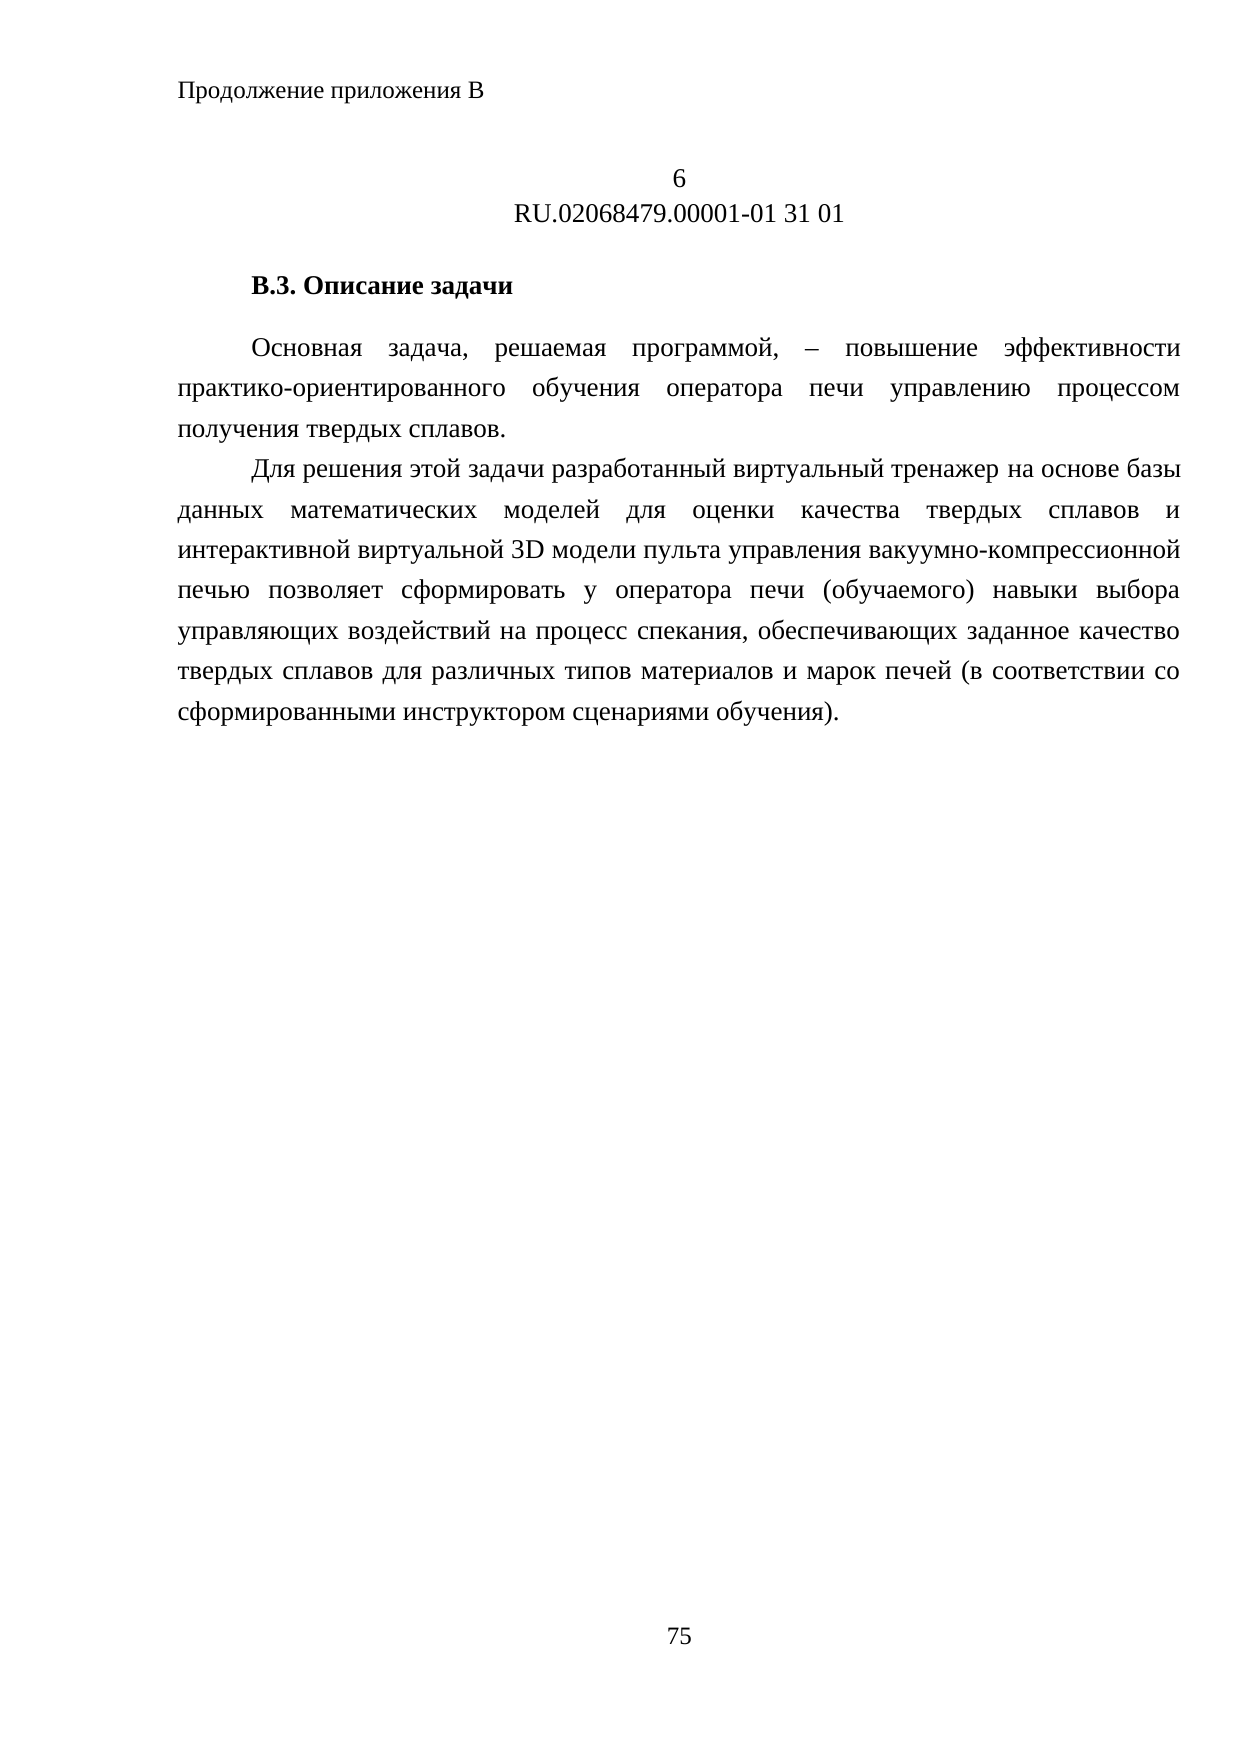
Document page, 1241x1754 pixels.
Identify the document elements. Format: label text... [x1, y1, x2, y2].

text Для решения этой задачи разработанный виртуальный тренажер на основе базы данных математических моделей для оценки качества твердых сплавов и интерактивной виртуальной 3D модели пульта управления вакуумно-компрессионной печью позволяет сформировать у оператора печи (обучаемого) навыки выбора управляющих воздействий на процесс спекания, обеспечивающих заданное качество твердых сплавов для различных типов материалов и марок печей (в соответствии со сформированными инструктором сценариями обучения). [177, 452, 1181, 726]
text 6 [177, 162, 1181, 193]
text Основная задача, решаемая программой, – повышение эффективности практико-ориентированного обучения оператора печи управлению процессом получения твердых сплавов. [177, 331, 1181, 443]
text В.3. Описание задачи [177, 269, 1181, 300]
text RU.02068479.00001-01 31 01 [177, 197, 1181, 228]
